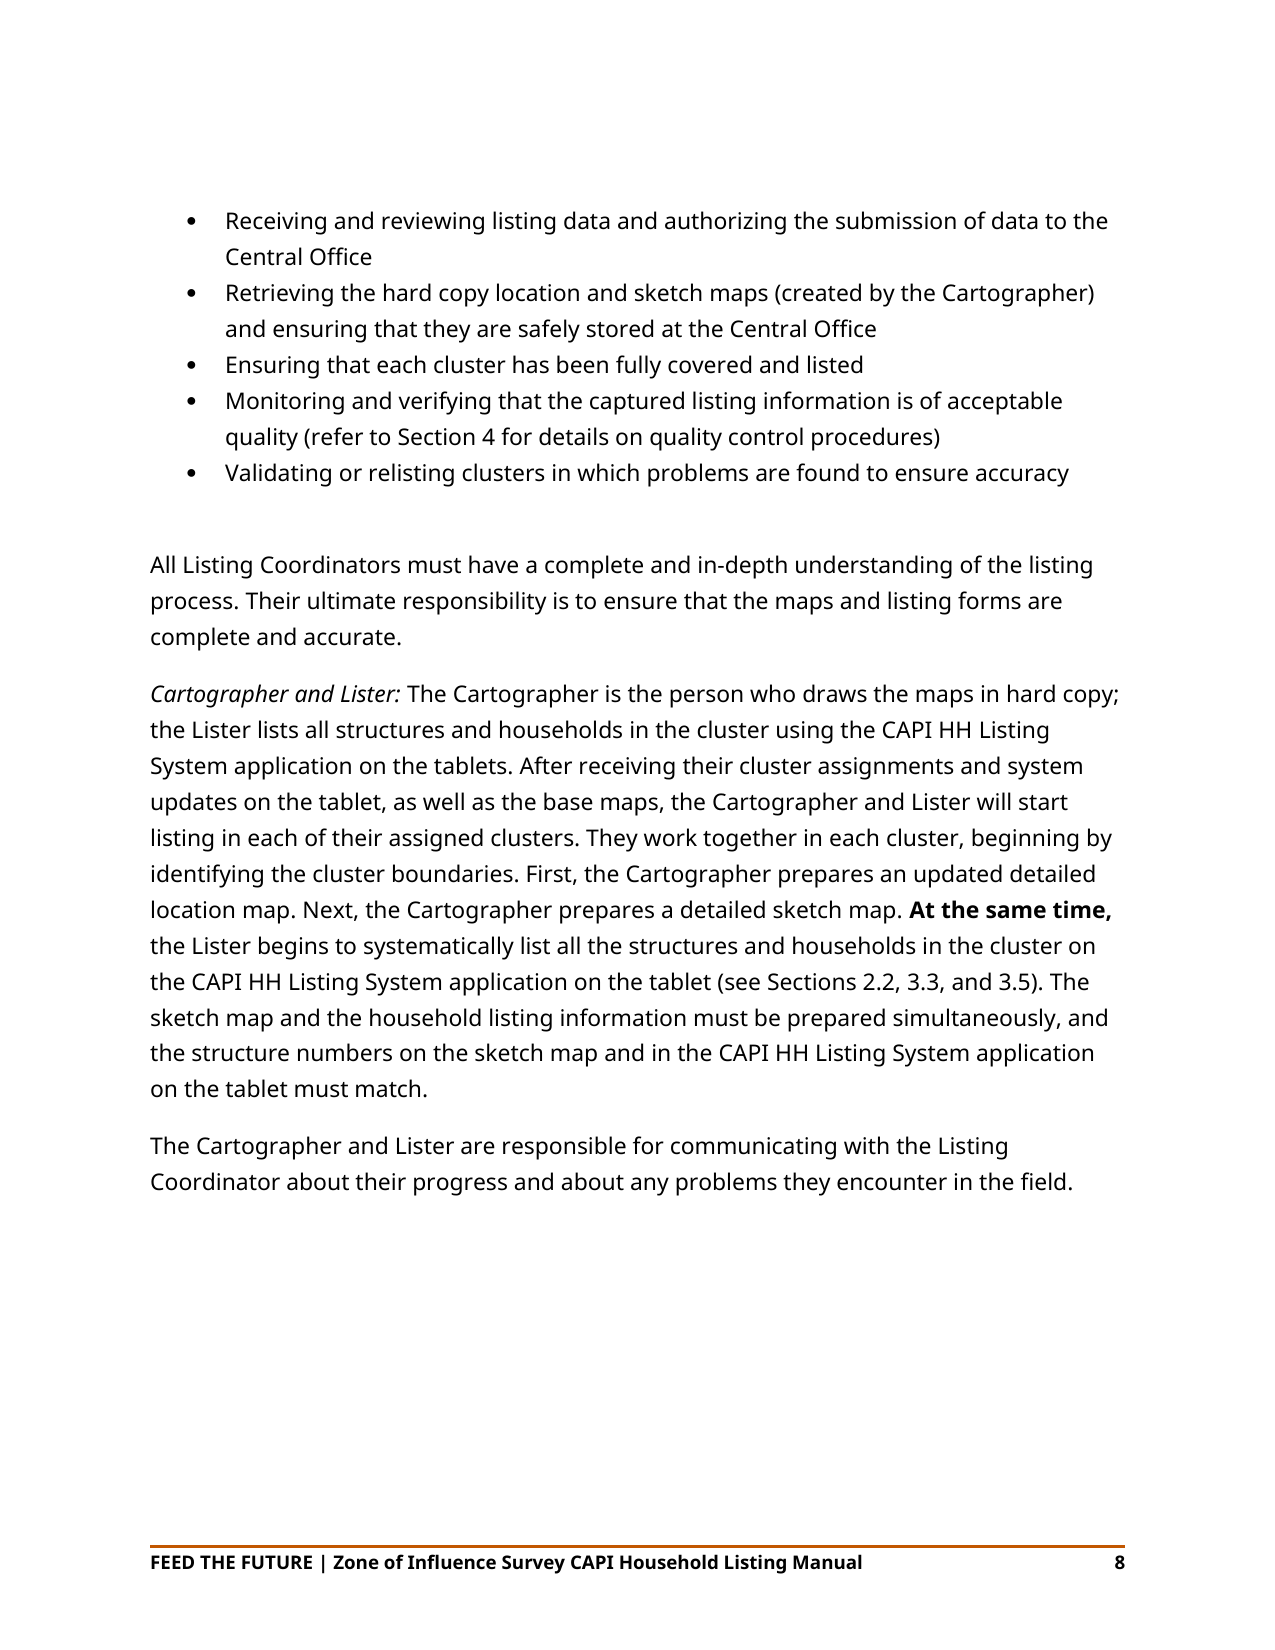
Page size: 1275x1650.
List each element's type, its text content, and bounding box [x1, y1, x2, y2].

list Receiving and reviewing listing data and authorizing the submission of data to the Central Office [187, 205, 1125, 272]
list Monitoring and verifying that the captured listing information is of acceptable quality (refer to Section 4 for details on quality control procedures) [187, 385, 1125, 452]
text Cartographer and Lister: The Cartographer is the person who draws the maps in hard copy; the Lister lists all structures and households in the cluster using the CAPI HH Listing System application on the tablets. After receiving their cluster assignments and system updates on the tablet, as well as the base maps, the Cartographer and Lister will start listing in each of their assigned clusters. They work together in each cluster, beginning by identifying the cluster boundaries. First, the Cartographer prepares an updated detailed location map. Next, the Cartographer prepares a detailed sketch map. At the same time, the Lister begins to systematically list all the structures and households in the cluster on the CAPI HH Listing System application on the tablet (see Sections 2.2, 3.3, and 3.5). The sketch map and the household listing information must be prepared simultaneously, and the structure numbers on the sketch map and in the CAPI HH Listing System application on the tablet must match. [150, 678, 1125, 1104]
list Validating or relisting clusters in which problems are found to ensure accuracy [187, 457, 1125, 488]
list Ensuring that each cluster has been fully covered and listed [187, 349, 1125, 380]
list Retrieving the hard copy location and sketch maps (created by the Cartographer) and ensuring that they are safely stored at the Central Office [187, 277, 1125, 344]
text All Listing Coordinators must have a complete and in-depth understanding of the listing process. Their ultimate responsibility is to ensure that the maps and listing forms are complete and accurate. [150, 549, 1125, 652]
text The Cartographer and Lister are responsible for communicating with the Listing Coordinator about their progress and about any problems they encounter in the field. [150, 1130, 1125, 1197]
